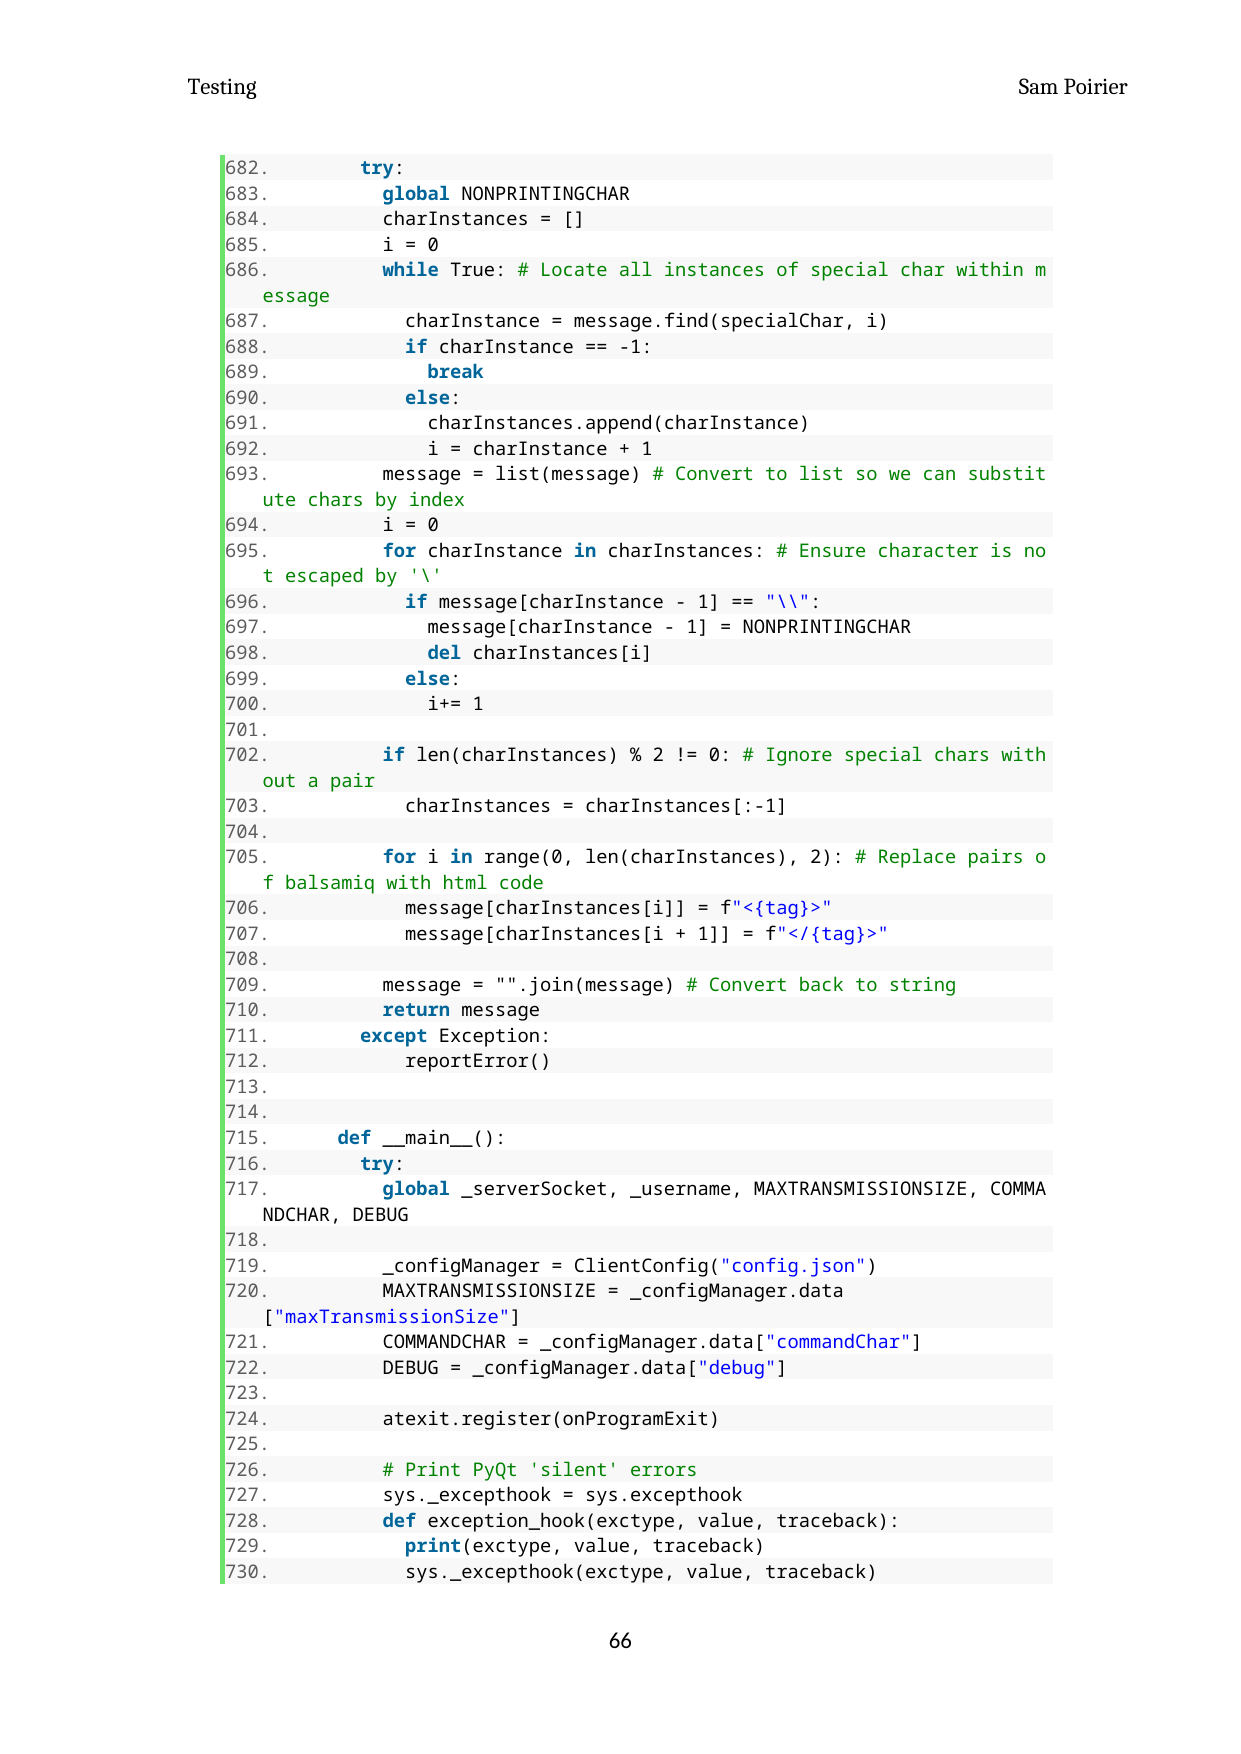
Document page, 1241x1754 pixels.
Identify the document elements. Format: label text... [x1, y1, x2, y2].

list message[charInstance - 1] = NONPRINTINGCHAR [225, 614, 1053, 639]
list for i in range(0, len(charInstances), 2): # Replace pairs of balsamiq with html code [225, 843, 1053, 894]
list message = list(message) # Convert to list so we can substitute chars by index [225, 461, 1053, 512]
list i+= 1 [225, 690, 1053, 716]
list i = charInstance + 1 [225, 435, 1053, 461]
list return message [225, 997, 1053, 1022]
list except Exception: [225, 1022, 1053, 1048]
list COMMANDCHAR = _configManager.data["commandChar"] [225, 1328, 1053, 1354]
list reportError() [225, 1048, 1053, 1073]
list sys._excepthook(exctype, value, traceback) [225, 1558, 1053, 1584]
list _configManager = ClientConfig("config.json") [225, 1252, 1053, 1277]
list def __main__(): [225, 1124, 1053, 1150]
list try: [225, 1150, 1053, 1175]
list del charInstances[i] [225, 639, 1053, 665]
list message[charInstances[i + 1]] = f"</{tag}>" [225, 920, 1053, 946]
list i = 0 [225, 512, 1053, 537]
list atexit.register(onProgramExit) [225, 1405, 1053, 1431]
list while True: # Locate all instances of special char within message [225, 257, 1053, 308]
list try: [220, 154, 1053, 180]
list if len(charInstances) % 2 != 0: # Ignore special chars without a pair [225, 741, 1053, 792]
list break [225, 359, 1053, 384]
list charInstance = message.find(specialChar, i) [225, 308, 1053, 333]
list DEBUG = _configManager.data["debug"] [225, 1354, 1053, 1379]
list # Print PyQt 'silent' errors [225, 1456, 1053, 1482]
list message[charInstances[i]] = f"<{tag}>" [225, 894, 1053, 920]
list def exception_hook(exctype, value, traceback): [225, 1507, 1053, 1533]
list MAXTRANSMISSIONSIZE = _configManager.data["maxTransmissionSize"] [225, 1277, 1053, 1328]
list else: [225, 384, 1053, 410]
list charInstances = [] [225, 206, 1053, 231]
list if message[charInstance - 1] == "\\": [225, 588, 1053, 614]
list message = "".join(message) # Convert back to string [225, 971, 1053, 997]
list else: [225, 665, 1053, 690]
list global NONPRINTINGCHAR [225, 180, 1053, 206]
list charInstances.append(charInstance) [225, 410, 1053, 435]
list if charInstance == -1: [225, 333, 1053, 359]
list print(exctype, value, traceback) [225, 1533, 1053, 1558]
list global _serverSocket, _username, MAXTRANSMISSIONSIZE, COMMANDCHAR, DEBUG [225, 1175, 1053, 1226]
list i = 0 [225, 231, 1053, 257]
list sys._excepthook = sys.excepthook [225, 1482, 1053, 1507]
list for charInstance in charInstances: # Ensure character is not escaped by '\' [225, 537, 1053, 588]
list charInstances = charInstances[:-1] [225, 792, 1053, 818]
